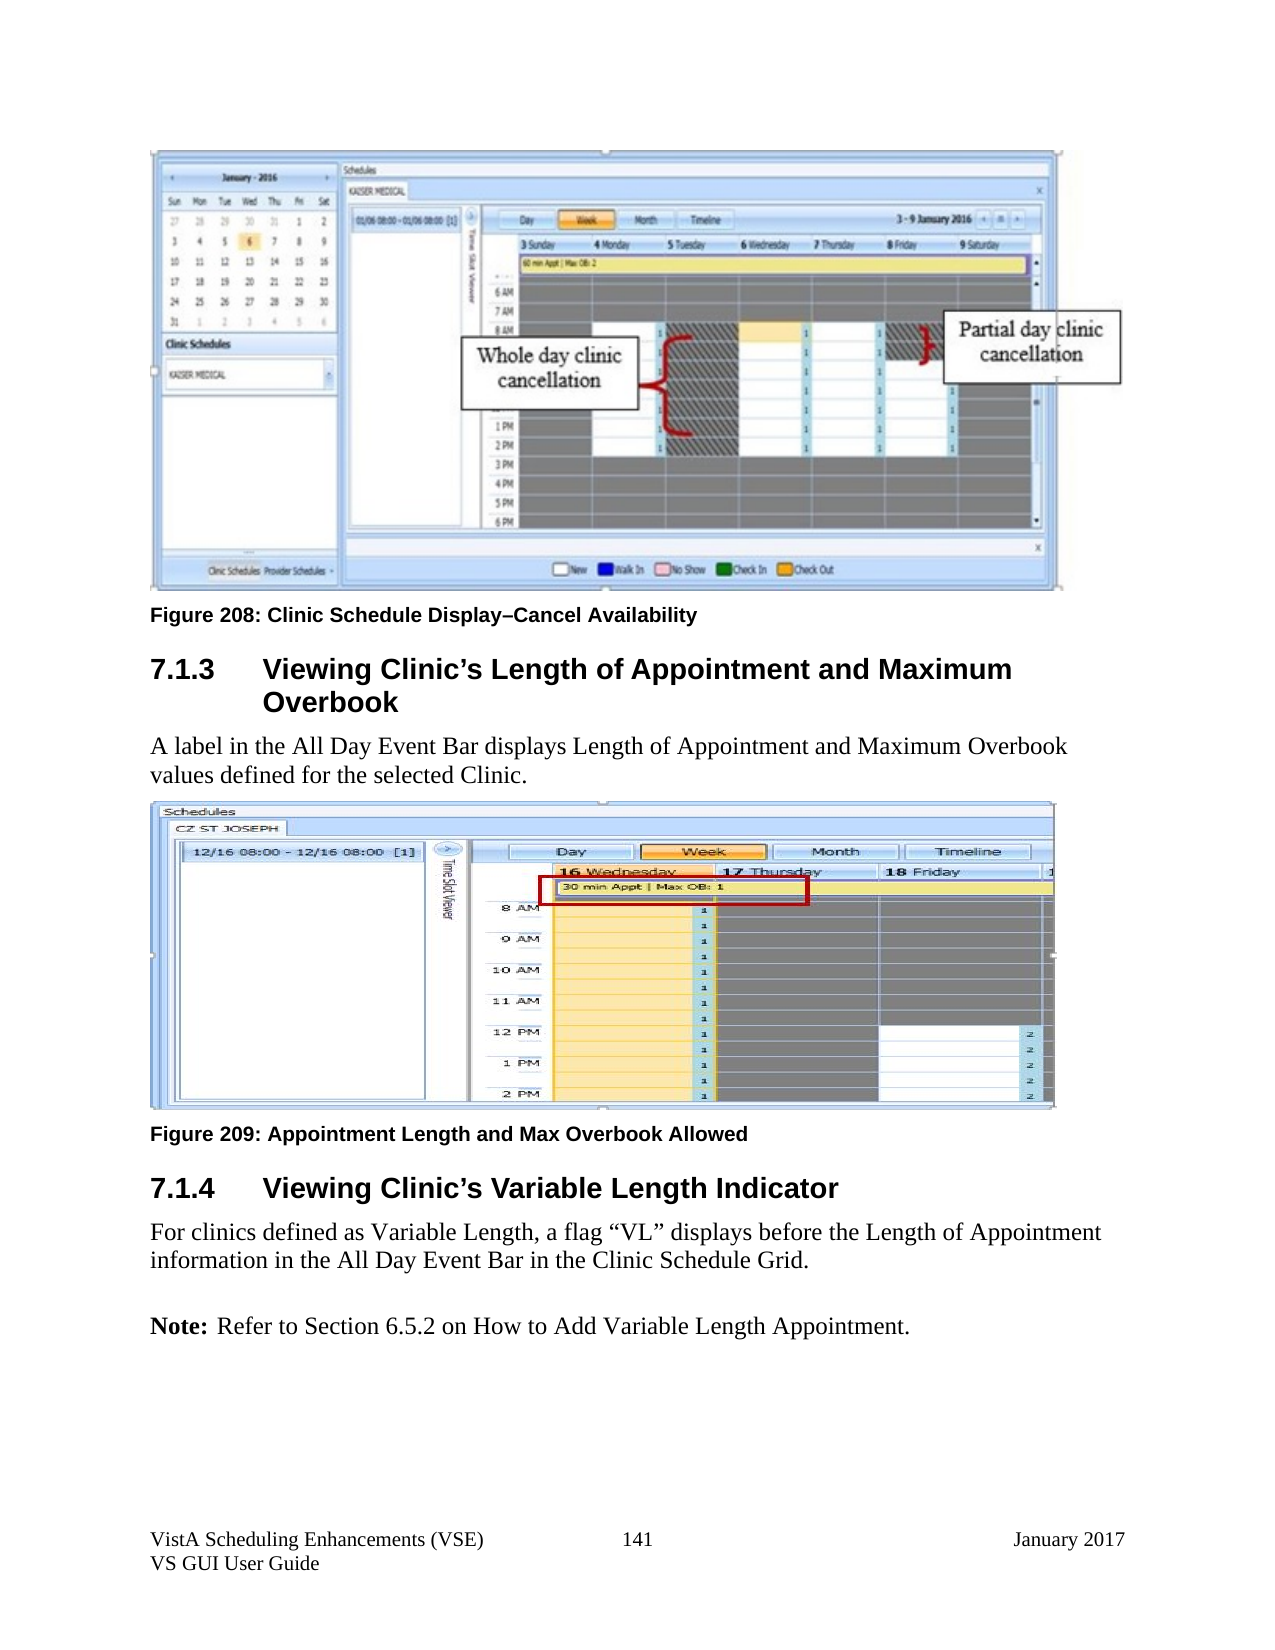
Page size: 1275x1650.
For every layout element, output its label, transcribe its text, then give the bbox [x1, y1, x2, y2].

picture [150, 801, 1057, 1110]
text For clinics defined as Variable Length, a flag “VL” displays before the Length of Appointment information in the All Day Event Bar in the Clinic Schedule Grid. Note: Refer to Section 6.5.2 on How to Add Variable Length Appointment. [150, 1217, 1125, 1341]
picture [150, 150, 1123, 591]
text Figure 208: Clinic Schedule Display–Cancel Availability [150, 603, 1125, 627]
subtitle Viewing Clinic’s Length of Appointment and Maximum Overbook [150, 652, 1125, 719]
subtitle Viewing Clinic’s Variable Length Indicator [150, 1171, 1125, 1204]
text A label in the All Day Event Bar displays Length of Appointment and Maximum Overbook values defined for the selected Clinic. [150, 731, 1125, 789]
text Figure 209: Appointment Length and Max Overbook Allowed [150, 1122, 1125, 1146]
